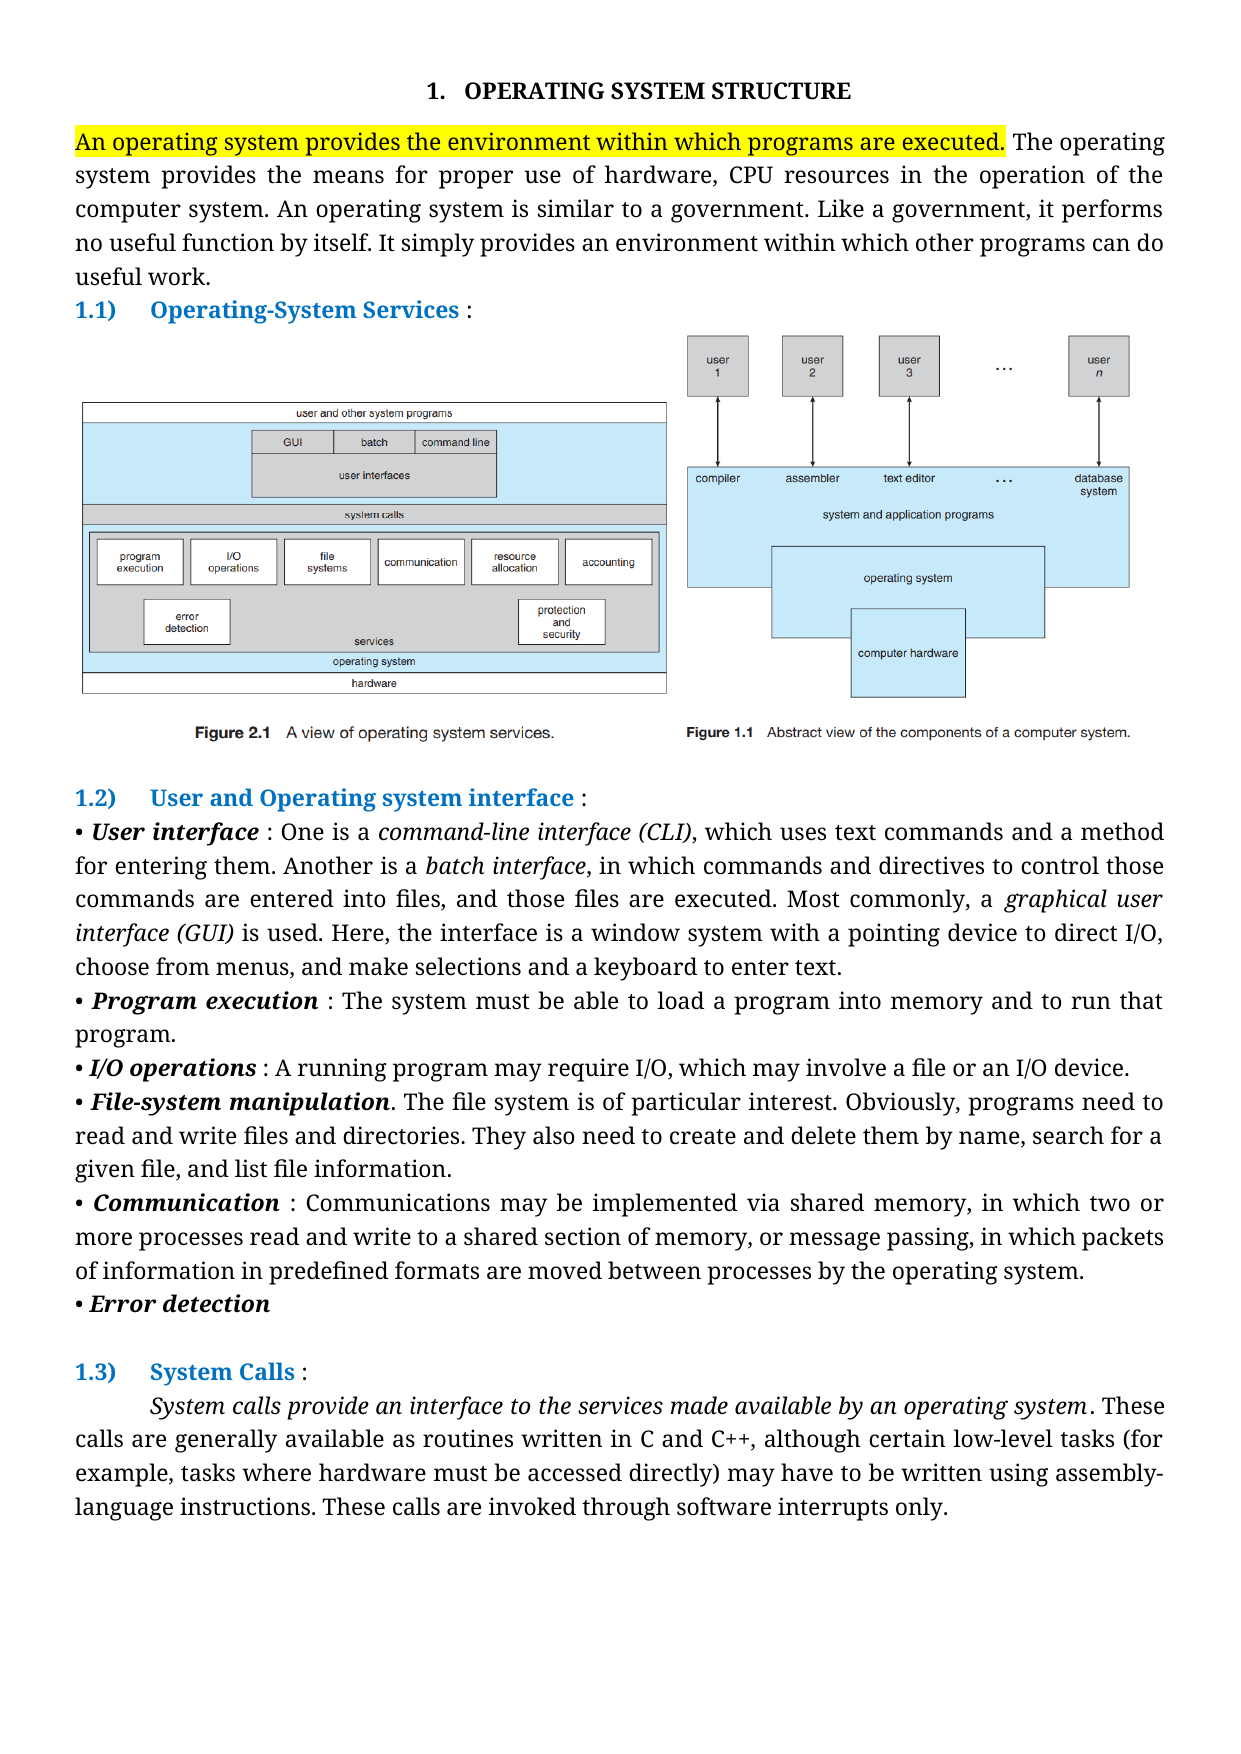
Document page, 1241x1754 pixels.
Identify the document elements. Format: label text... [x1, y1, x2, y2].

list Operating-System Services : [75, 294, 1165, 325]
list OPERATING SYSTEM STRUCTURE [112, 75, 1165, 106]
text • Communication : Communications may be implemented via shared memory, in which two or more processes read and write to a shared section of memory, or message passing, in which packets of information in predefined formats are moved between processes by the operating system. [75, 1187, 1165, 1286]
text • I/O operations : A running program may require I/O, which may involve a file or an I/O device. [75, 1052, 1165, 1083]
text • Program execution : The system must be able to load a program into memory and to run that program. [75, 985, 1165, 1050]
list User and Operating system interface : [75, 782, 1165, 813]
text • User interface : One is a command-line interface (CLI), which uses text commands and a method for entering them. Another is a batch interface, in which commands and directives to control those commands are entered into files, and those files are executed. Most commonly, a graphical user interface (GUI) is used. Here, the interface is a window system with a pointing device to direct I/O, choose from menus, and make selections and a keyboard to enter text. [75, 816, 1165, 982]
text System calls provide an interface to the services made available by an operating system. These calls are generally available as routines written in C and C++, although certain low-level tasks (for example, tasks where hardware must be accessed directly) may have to be written using assembly-language instructions. These calls are invoked through software interrupts only. [75, 1390, 1165, 1522]
text • File-system manipulation. The file system is of particular interest. Obviously, programs need to read and write files and directories. They also need to create and delete them by name, search for a given file, and list file information. [75, 1086, 1165, 1185]
picture [75, 327, 1139, 746]
text An operating system provides the environment within which programs are executed. The operating system provides the means for proper use of hardware, CPU resources in the operation of the computer system. An operating system is similar to a government. Like a government, it performs no useful function by itself. It simply provides an environment within which other programs can do useful work. [75, 125, 1165, 292]
text • Error detection [75, 1288, 1165, 1320]
list System Calls : [75, 1356, 1165, 1387]
